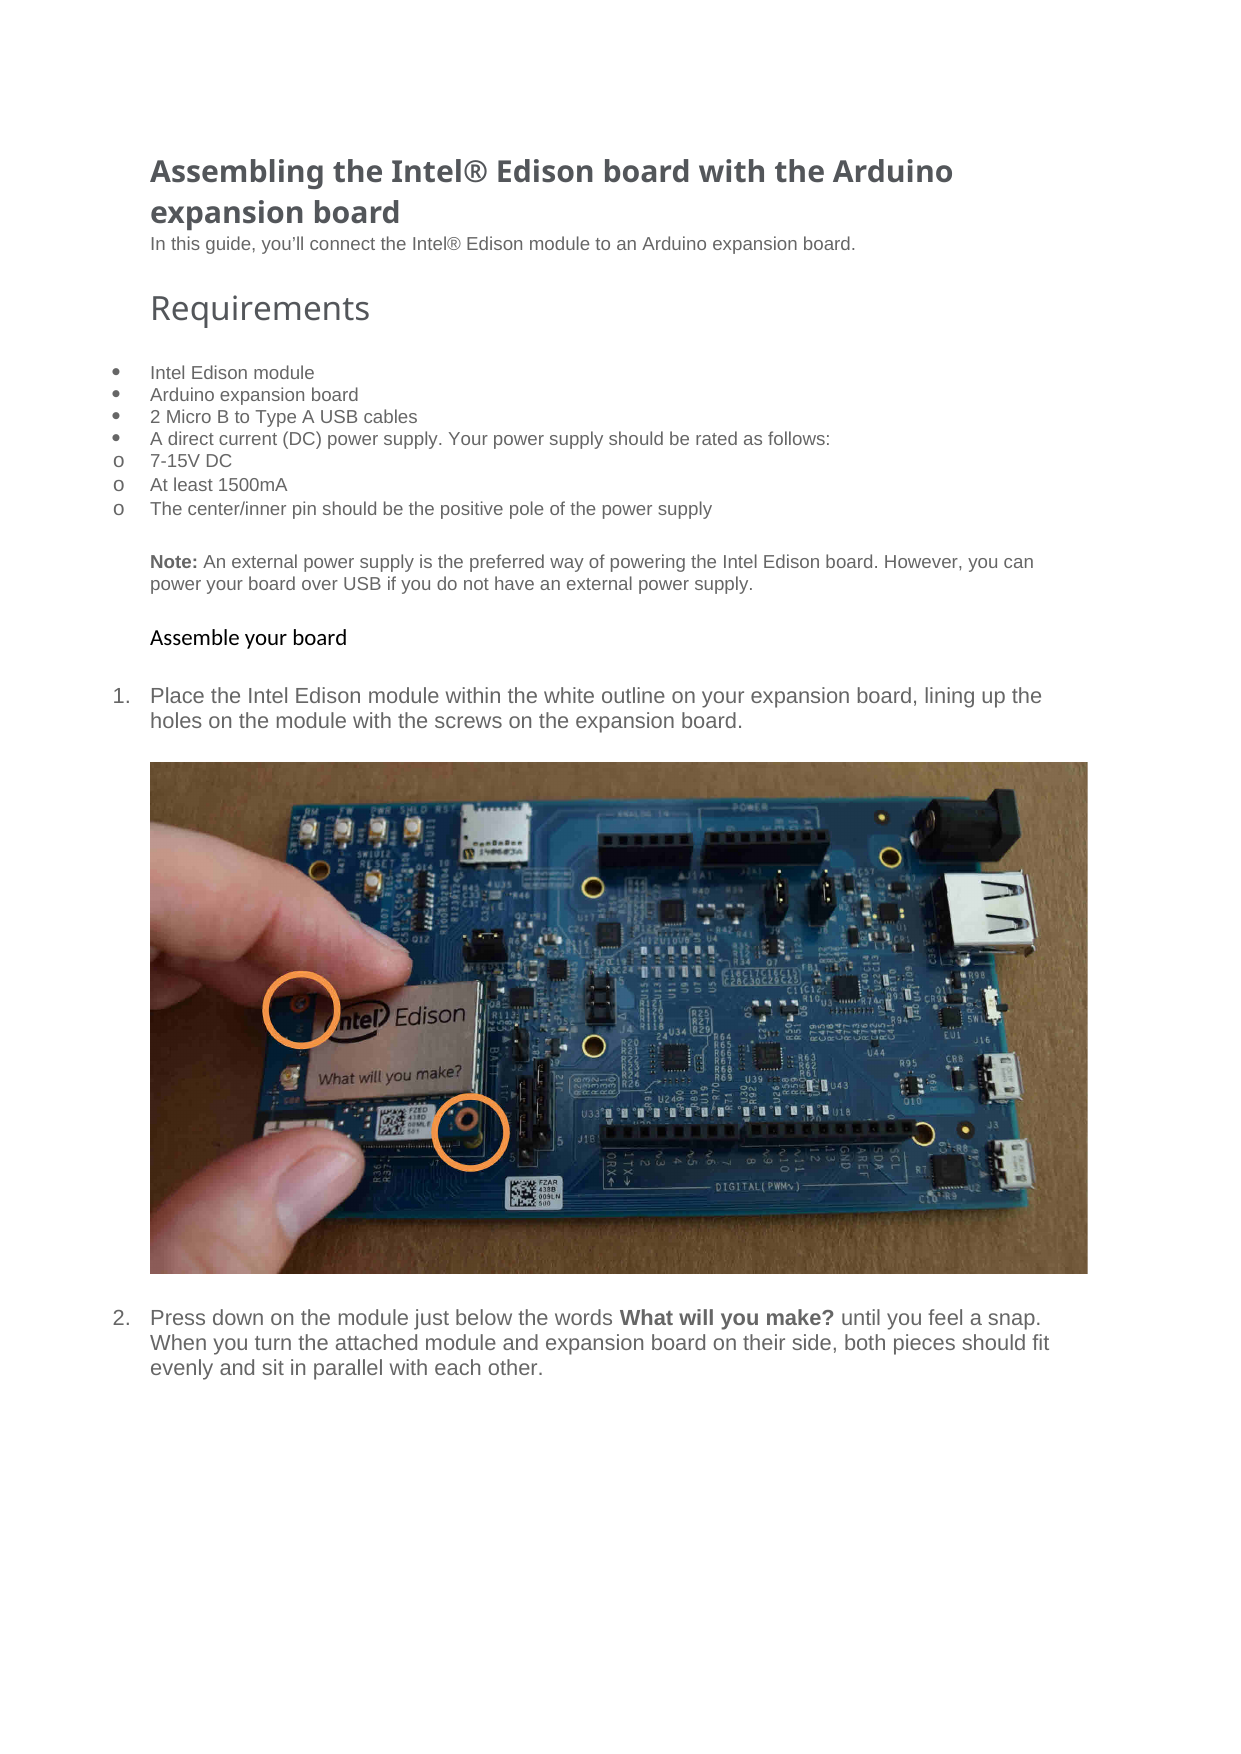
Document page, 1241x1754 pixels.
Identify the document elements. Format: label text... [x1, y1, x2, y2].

list Intel Edison module [112, 362, 1090, 384]
list The center/inner pin should be the positive pole of the power supply [112, 498, 1090, 522]
list A direct current (DC) power supply. Your power supply should be rated as follows: [112, 428, 1090, 450]
list 2 Micro B to Type A USB cables [112, 406, 1090, 428]
text Assembling the Intel® Edison board with the Arduino expansion board [150, 150, 1090, 232]
text Note: An external power supply is the preferred way of powering the Intel Edison board. However, you can power your board over USB if you do not have an external power supply. [150, 551, 1090, 594]
list 7-15V DC [112, 450, 1090, 474]
picture [150, 762, 1088, 1274]
list At least 1500mA [112, 474, 1090, 498]
text In this guide, you’ll connect the Intel® Edison module to an Arduino expansion board. [150, 232, 1090, 254]
text Requirements [150, 285, 1090, 331]
list Arduino expansion board [112, 384, 1090, 406]
text Assemble your board [150, 623, 1090, 651]
list Place the Intel Edison module within the white outline on your expansion board, lining up the holes on the module with the screws on the expansion board. [112, 682, 1090, 733]
list Press down on the module just below the words What will you make? until you feel a snap. When you turn the attached module and expansion board on their side, both pieces should fit evenly and sit in parallel with each other. [112, 1305, 1090, 1380]
